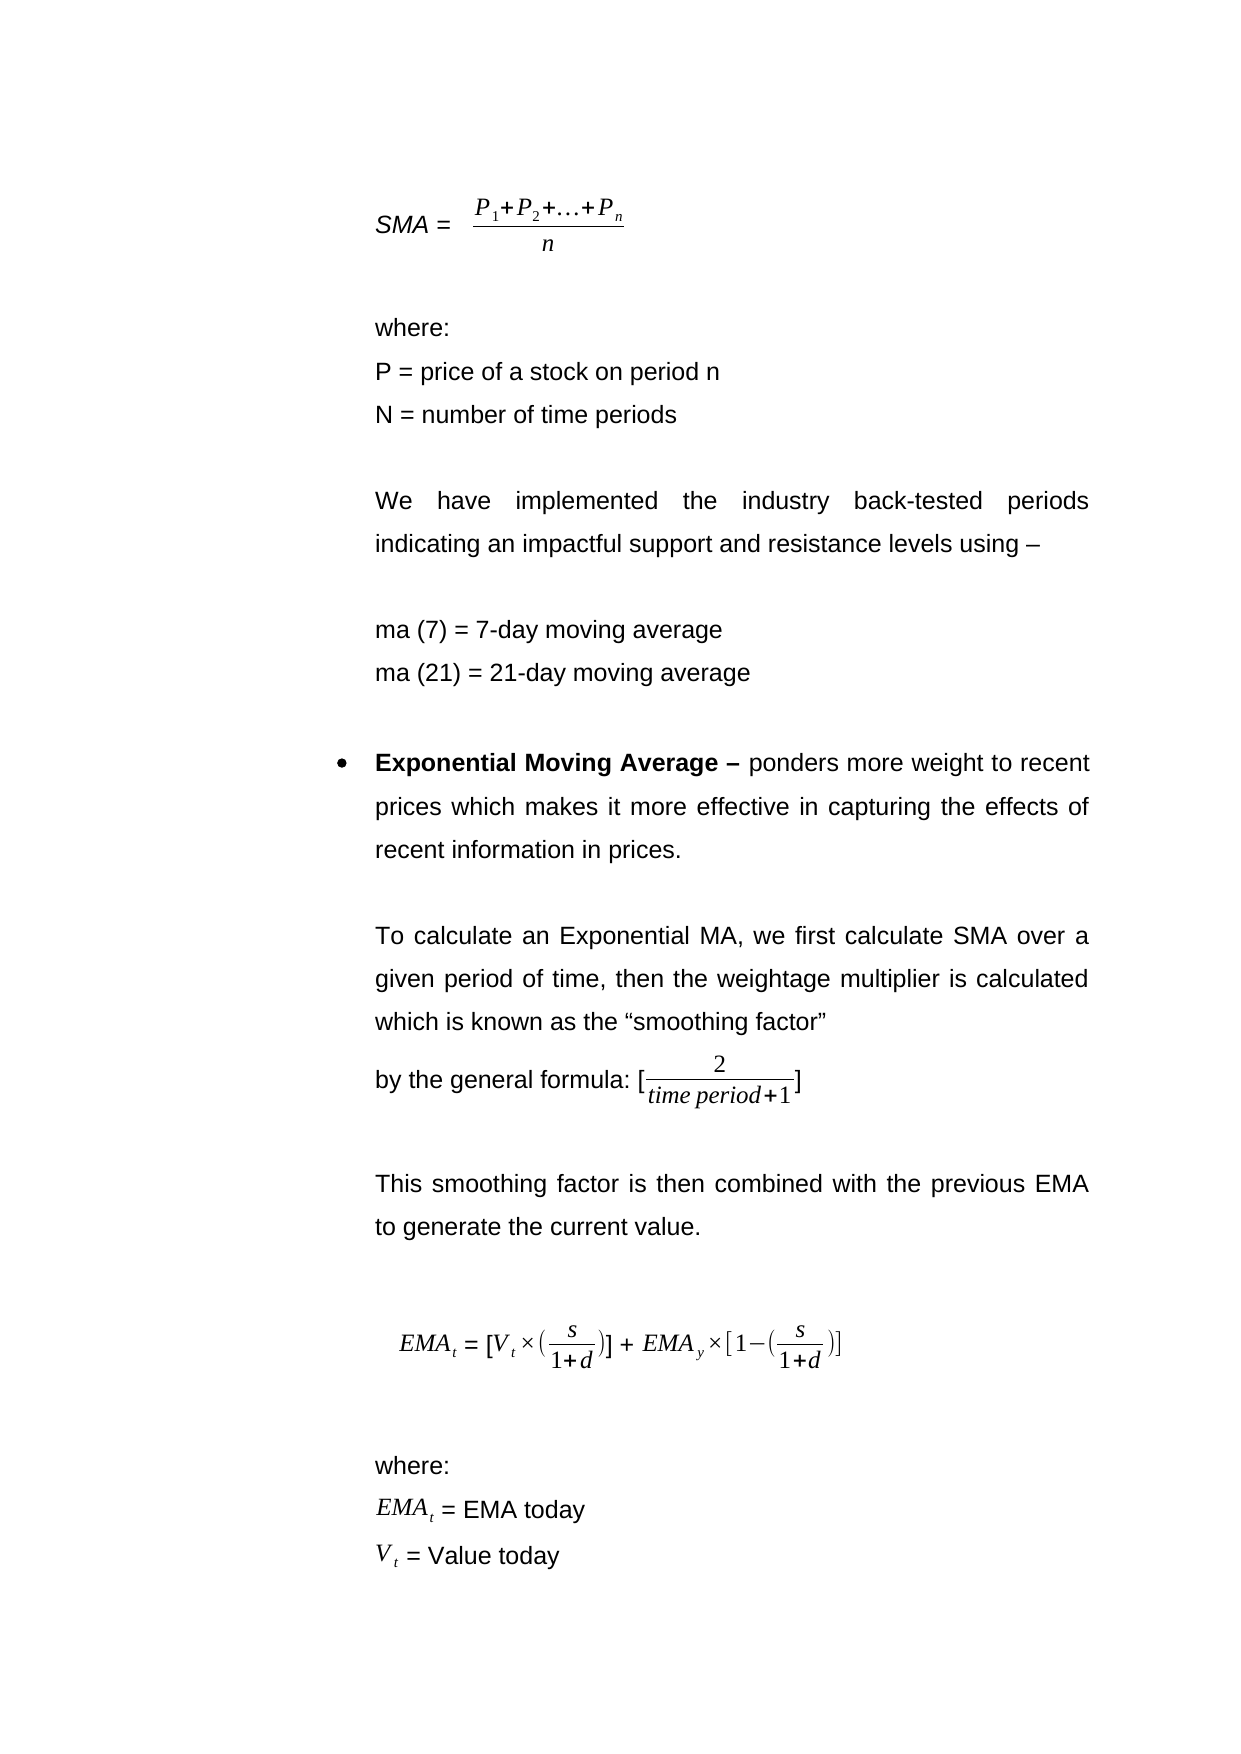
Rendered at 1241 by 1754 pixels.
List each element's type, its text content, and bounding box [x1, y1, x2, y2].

list ma (21) = 21-day moving average [375, 658, 1090, 687]
list This smoothing factor is then combined with the previous EMA to generate the current value. [375, 1169, 1090, 1241]
list by the general formula: [] [375, 1050, 1090, 1109]
list = EMA today [375, 1494, 1090, 1525]
list where: [375, 313, 1090, 342]
list To calculate an Exponential MA, we first calculate SMA over a given period of time, then the weightage multiplier is calculated which is known as the “smoothing factor” [375, 921, 1090, 1036]
list = Value today [375, 1540, 1090, 1571]
text = [] + [150, 1315, 1090, 1374]
list where: [300, 1451, 1090, 1480]
list ma (7) = 7-day moving average [375, 615, 1090, 644]
list N = number of time periods [375, 399, 1090, 428]
list We have implemented the industry back-tested periods indicating an impactful support and resistance levels using – [375, 486, 1090, 558]
list P = price of a stock on period n [375, 356, 1090, 385]
list SMA = [375, 193, 1090, 256]
list Exponential Moving Average – ponders more weight to recent prices which makes it more effective in capturing the effects of recent information in prices. [337, 748, 1090, 863]
